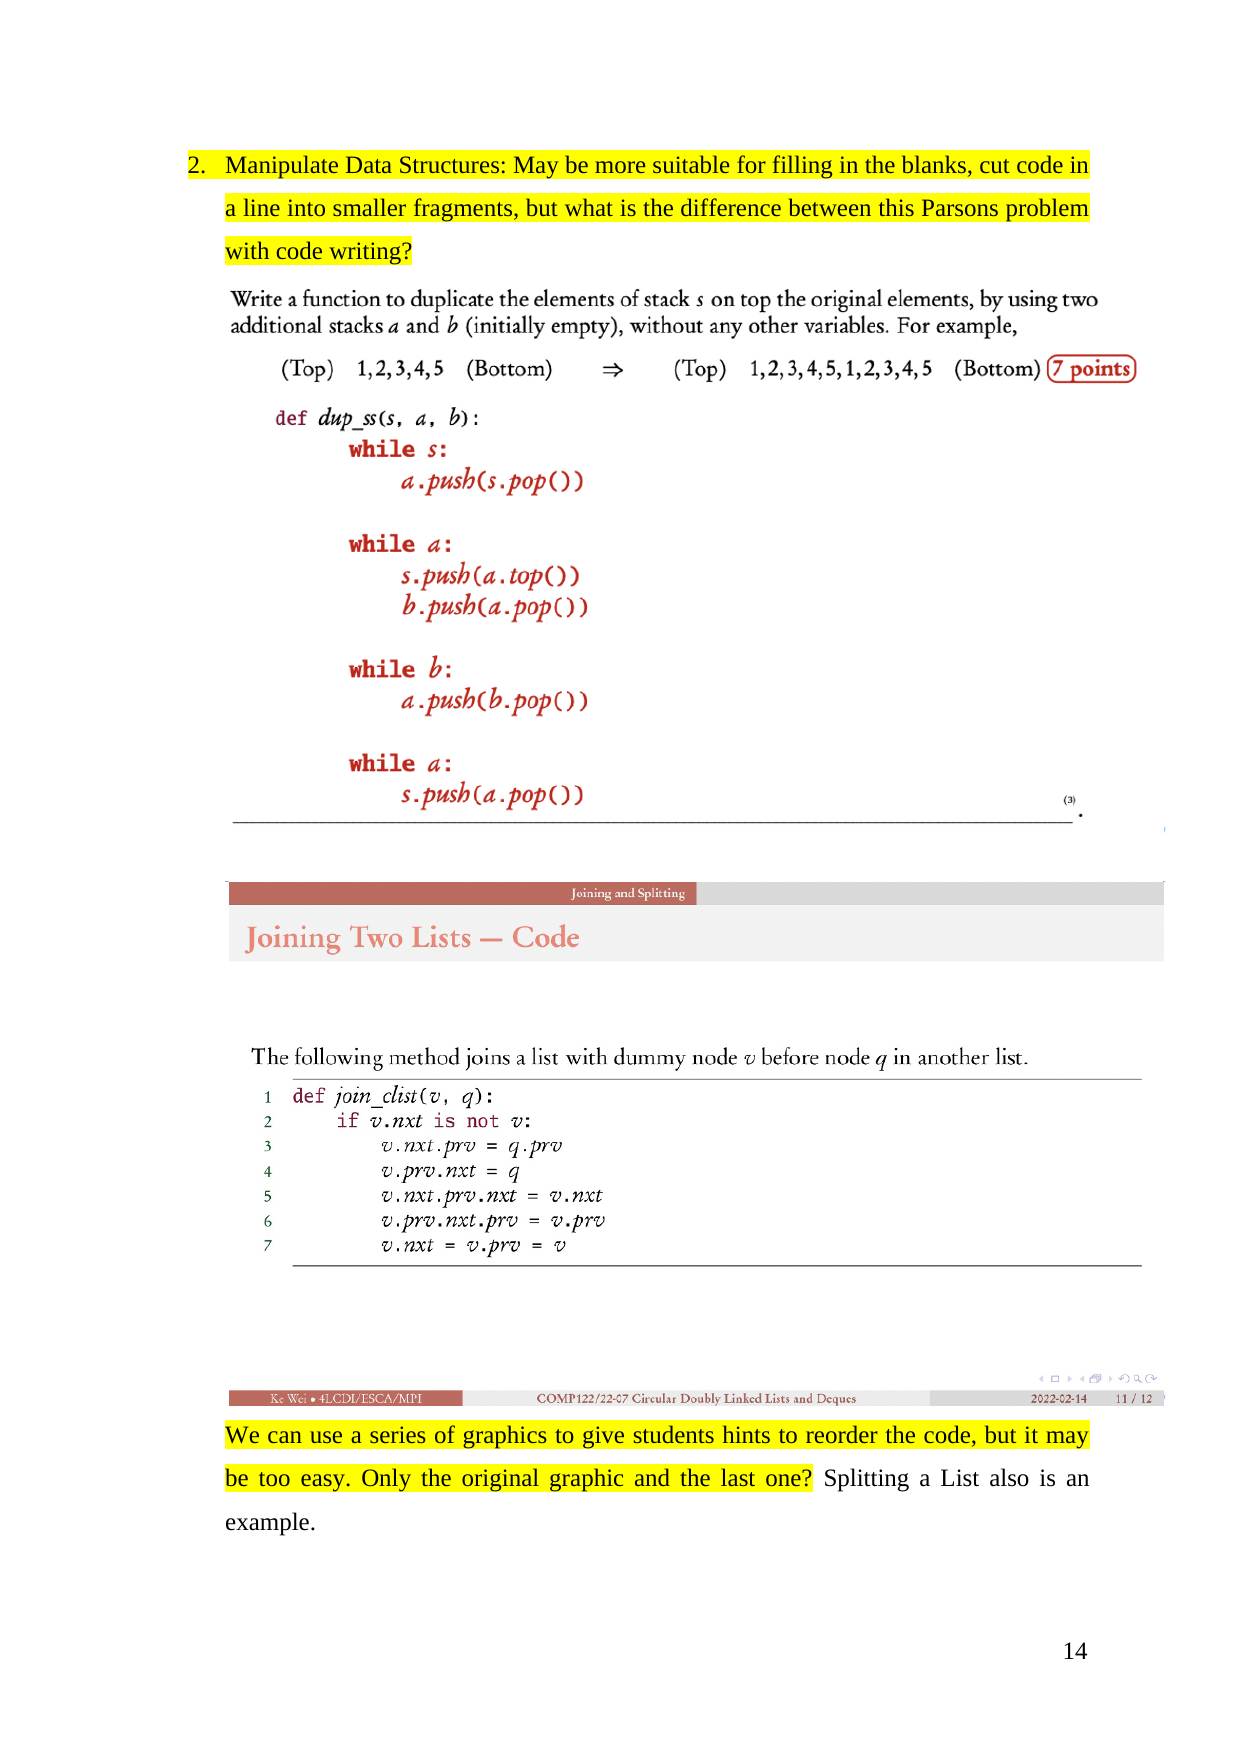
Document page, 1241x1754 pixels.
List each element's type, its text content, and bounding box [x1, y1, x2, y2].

list Manipulate Data Structures: May be more suitable for filling in the blanks, cut code in a line into smaller fragments, but what is the difference between this Parsons problem with code writing? [187, 150, 1090, 265]
list We can use a series of graphics to give students hints to reorder the code, but it may be too easy. Only the original graphic and the last one? Splitting a List also is an example. [225, 1449, 1090, 1535]
picture [225, 279, 1166, 867]
picture [225, 881, 1166, 1406]
